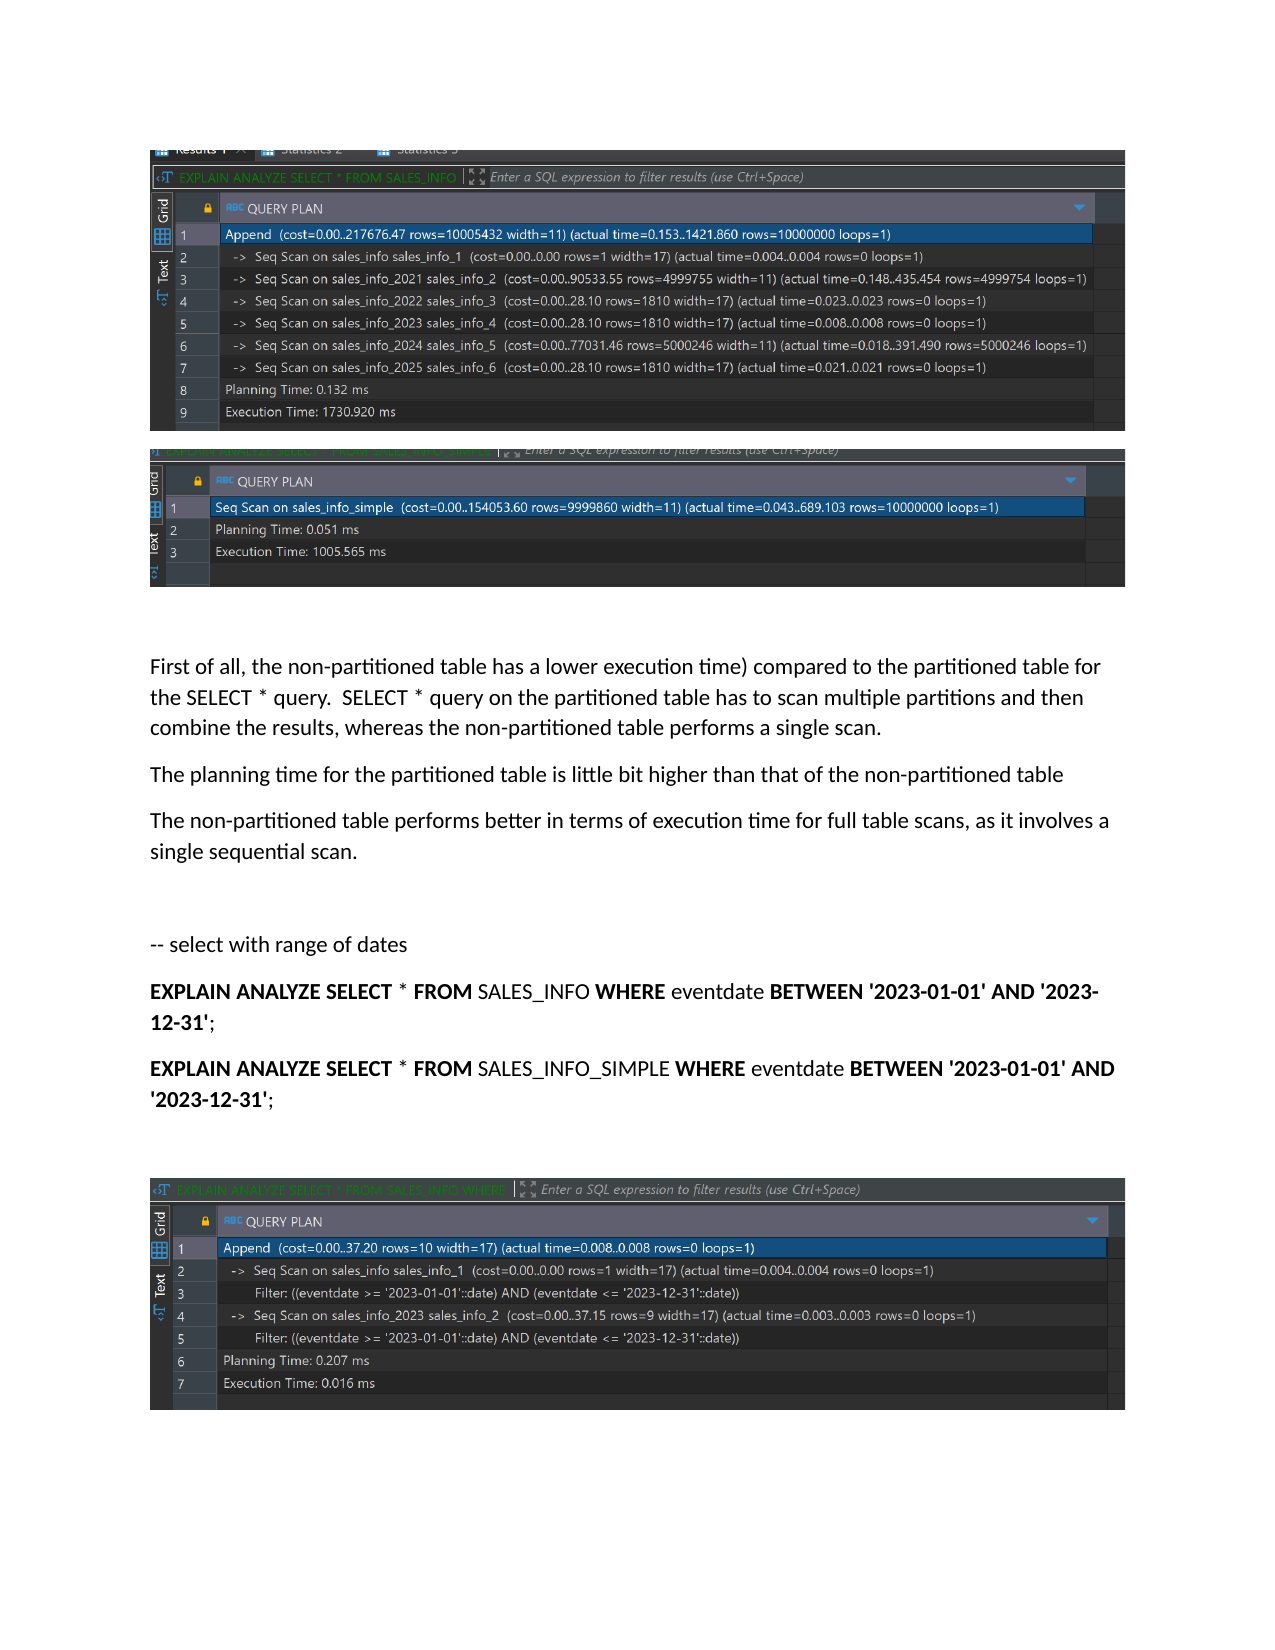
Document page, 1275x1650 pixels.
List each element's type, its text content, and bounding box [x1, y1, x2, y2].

text -- select with range of dates [150, 931, 1125, 959]
text The non-partitioned table performs better in terms of execution time for full table scans, as it involves a single sequential scan. [150, 807, 1125, 865]
picture [150, 1178, 1125, 1410]
picture [150, 449, 1125, 587]
picture [150, 150, 1125, 431]
text EXPLAIN ANALYZE SELECT * FROM SALES_INFO WHERE eventdate BETWEEN '2023-01-01' AND '2023-12-31'; [150, 977, 1125, 1036]
text The planning time for the partitioned table is little bit higher than that of the non-partitioned table [150, 760, 1125, 788]
text First of all, the non-partitioned table has a lower execution time) compared to the partitioned table for the SELECT * query. SELECT * query on the partitioned table has to scan multiple partitions and then combine the results, whereas the non-partitioned table performs a single scan. [150, 652, 1125, 741]
text EXPLAIN ANALYZE SELECT * FROM SALES_INFO_SIMPLE WHERE eventdate BETWEEN '2023-01-01' AND '2023-12-31'; [150, 1054, 1125, 1113]
